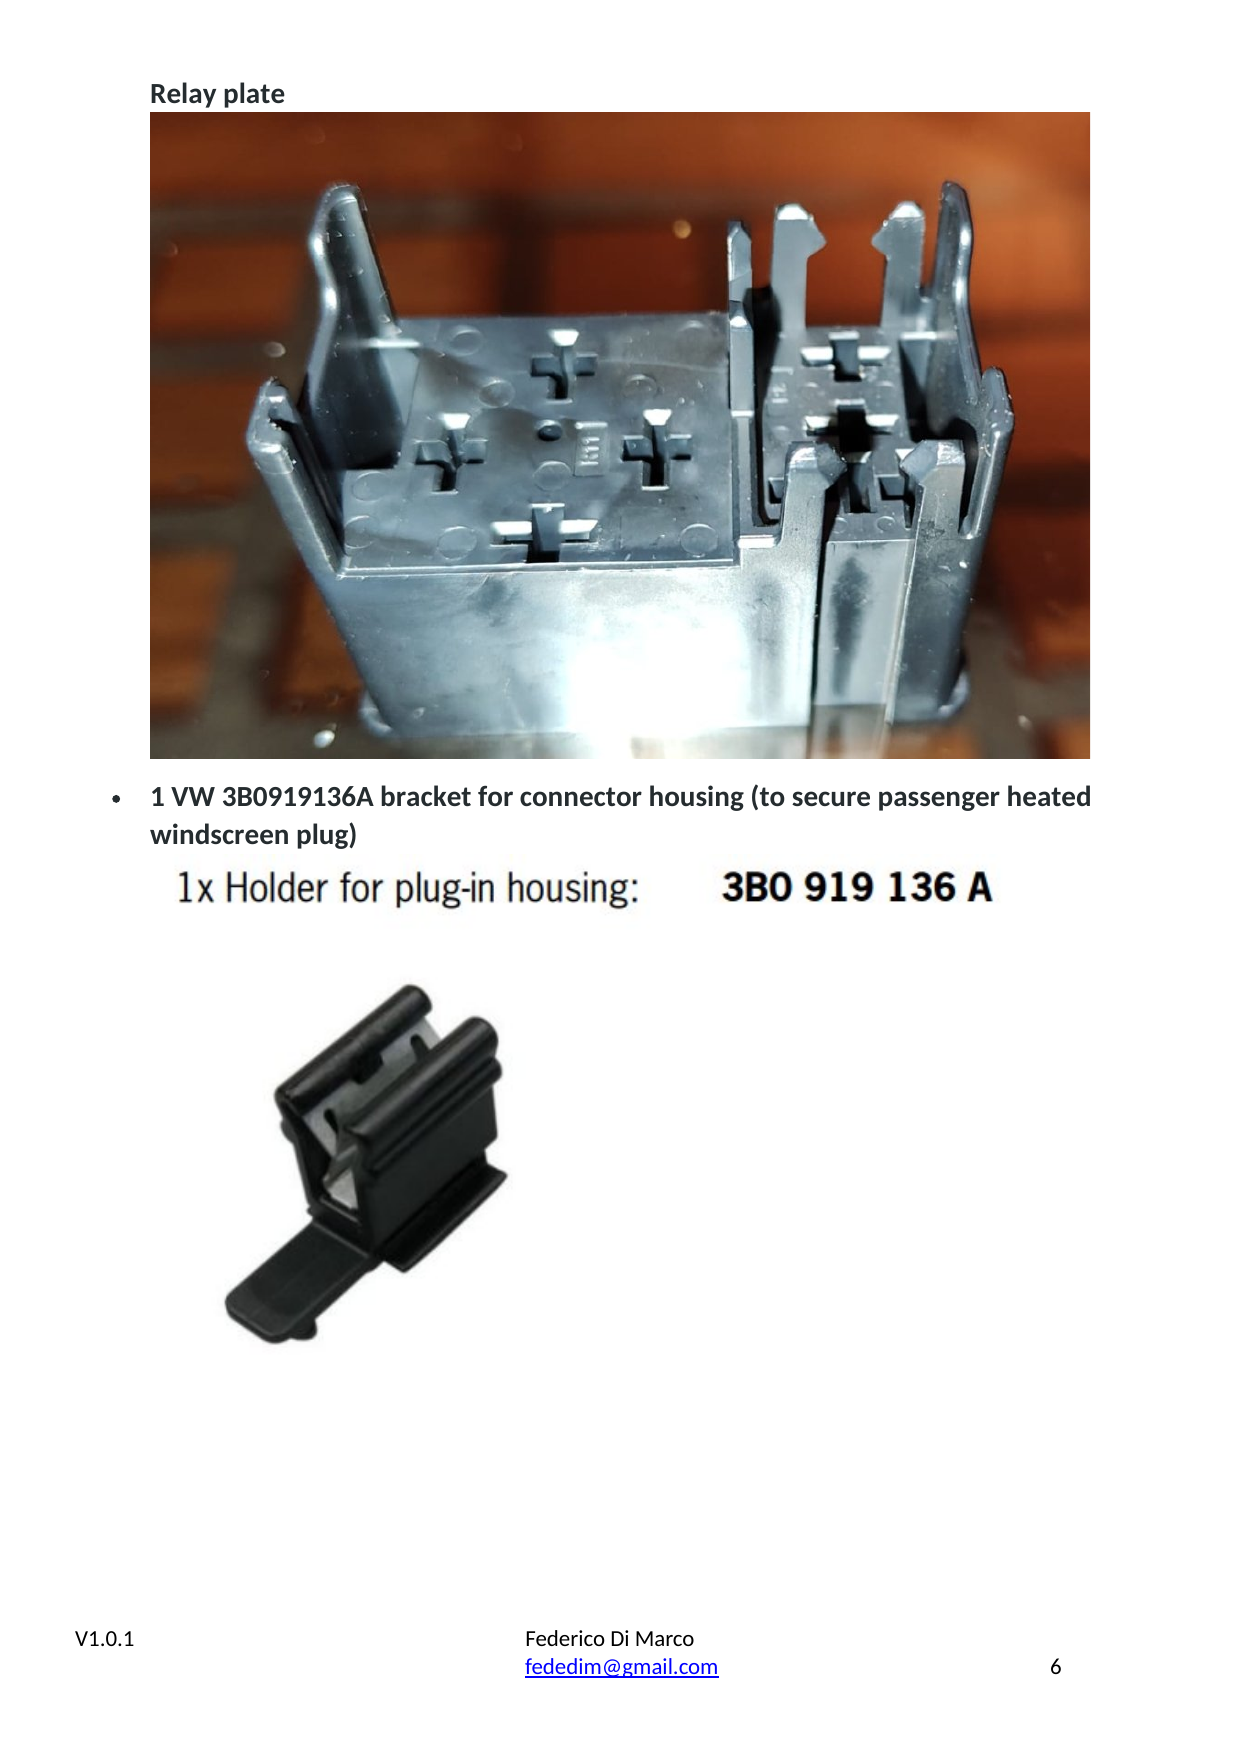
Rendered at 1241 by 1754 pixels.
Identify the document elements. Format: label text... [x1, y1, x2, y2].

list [112, 75, 1165, 759]
picture [150, 854, 1010, 1362]
picture [150, 112, 1091, 759]
